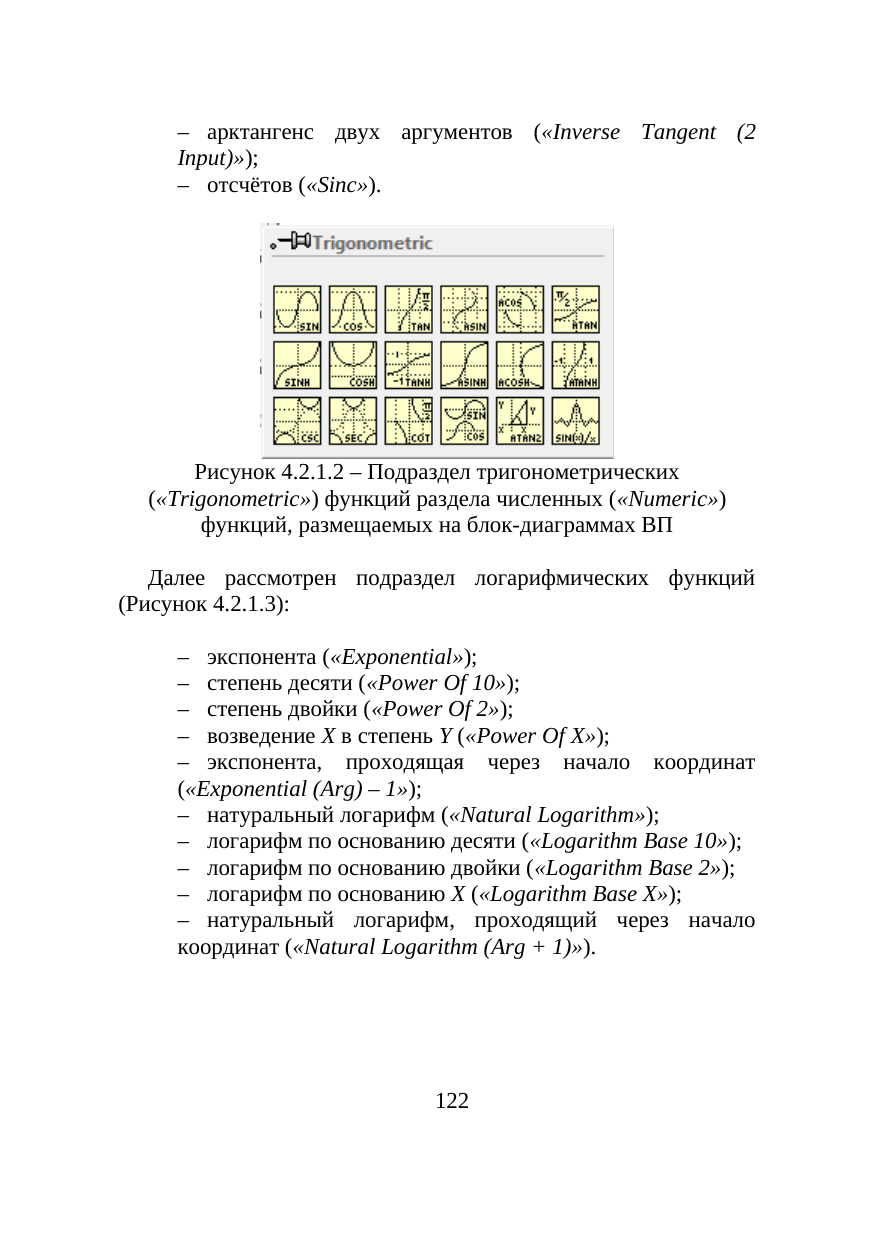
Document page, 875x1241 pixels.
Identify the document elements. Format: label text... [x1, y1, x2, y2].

picture [260, 223, 614, 459]
text – логарифм по основанию X («Logarithm Base X»); [177, 880, 756, 906]
text – степень десяти («Power Of 10»); [177, 669, 756, 696]
text – натуральный логарифм («Natural Logarithm»); [177, 801, 756, 827]
text Далее рассмотрен подраздел логарифмических функций (Рисунок 4.2.1.3): [118, 564, 756, 616]
text – экспонента («Exponential»); [177, 643, 756, 669]
text – экспонента, проходящая через начало координат («Exponential (Arg) – 1»); [177, 748, 756, 801]
text Рисунок 4.2.1.2 – Подраздел тригонометрических («Trigonometric») функций раздела численных («Numeric») функций, размещаемых на блок-диаграммах ВП [118, 458, 756, 537]
text – логарифм по основанию двойки («Logarithm Base 2»); [177, 854, 756, 880]
text – логарифм по основанию десяти («Logarithm Base 10»); [177, 827, 756, 854]
text – натуральный логарифм, проходящий через начало координат («Natural Logarithm (Arg + 1)»). [177, 906, 756, 959]
text – отсчётов («Sinc»). [177, 171, 756, 197]
text – степень двойки («Power Of 2»); [177, 696, 756, 722]
text – возведение X в степень Y («Power Of X»); [177, 722, 756, 748]
text – арктангенс двух аргументов («Inverse Tangent (2 Input)»); [177, 118, 756, 171]
